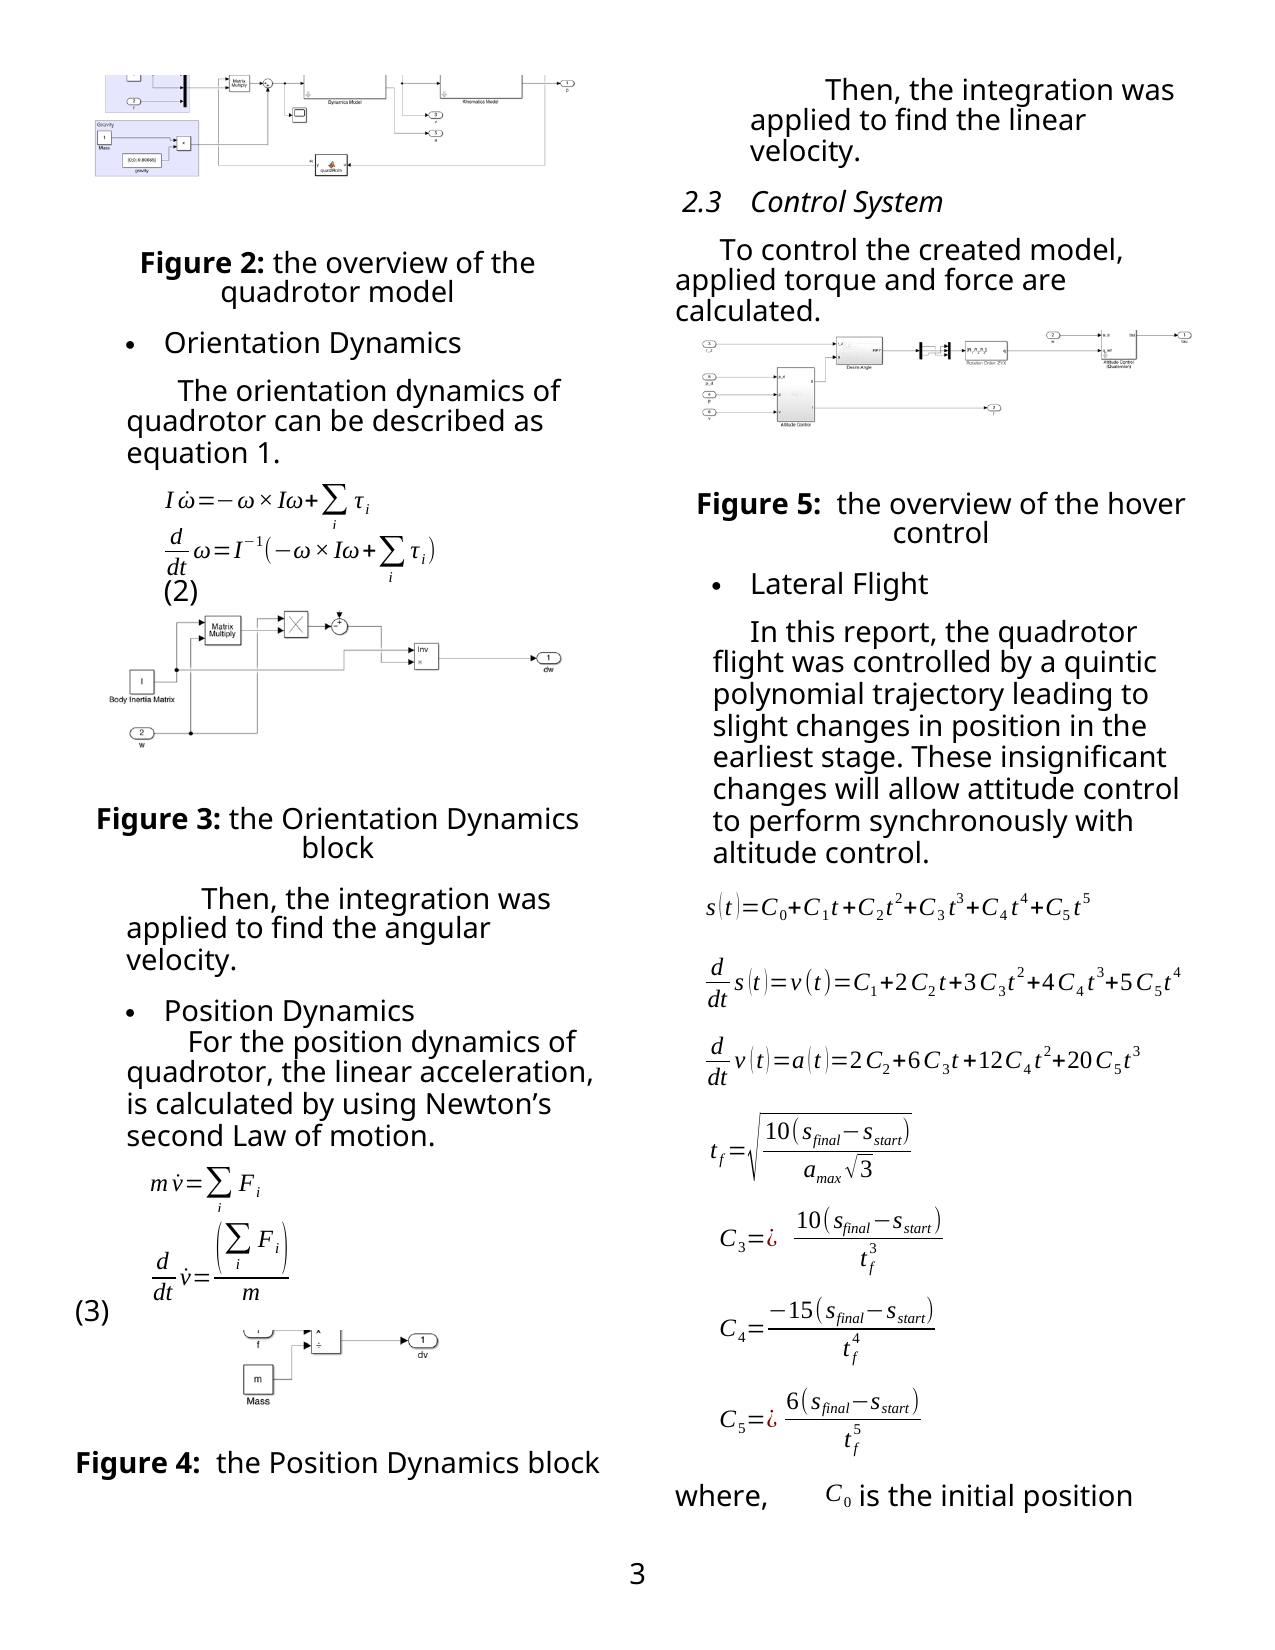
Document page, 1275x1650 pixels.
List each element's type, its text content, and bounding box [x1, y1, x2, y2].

text Then, the integration was applied to find the angular velocity. [126, 884, 600, 979]
list Control System [682, 187, 1200, 218]
picture [100, 610, 575, 756]
list (2) [164, 529, 600, 610]
text To control the created model, applied torque and force are calculated. [675, 235, 1200, 330]
picture [222, 1330, 453, 1415]
text In this report, the quadrotor flight was controlled by a quintic polynomial trajectory leading to slight changes in position in the earliest stage. These insignificant changes will allow attitude control to perform synchronously with altitude control. [712, 617, 1200, 872]
picture [75, 75, 600, 200]
text Figure 2: the overview of the quadrotor model [75, 248, 600, 311]
text Figure 5: the overview of the hover control [682, 489, 1200, 552]
text where, is the initial position [675, 1475, 1200, 1515]
picture [681, 330, 1207, 448]
text (3) [75, 1228, 600, 1330]
text Figure 4: the Position Dynamics block [75, 1449, 600, 1480]
text The orientation dynamics of quadrotor can be described as equation 1. [126, 376, 600, 472]
text Then, the integration was applied to find the linear velocity. [750, 75, 1200, 170]
list Lateral Flight [712, 569, 1200, 601]
text Figure 3: the Orientation Dynamics block [75, 804, 600, 867]
list Position Dynamics [126, 996, 600, 1027]
list Orientation Dynamics [126, 328, 600, 360]
list For the position dynamics of quadrotor, the linear acceleration, is calculated by using Newton’s second Law of motion. [126, 1027, 600, 1154]
